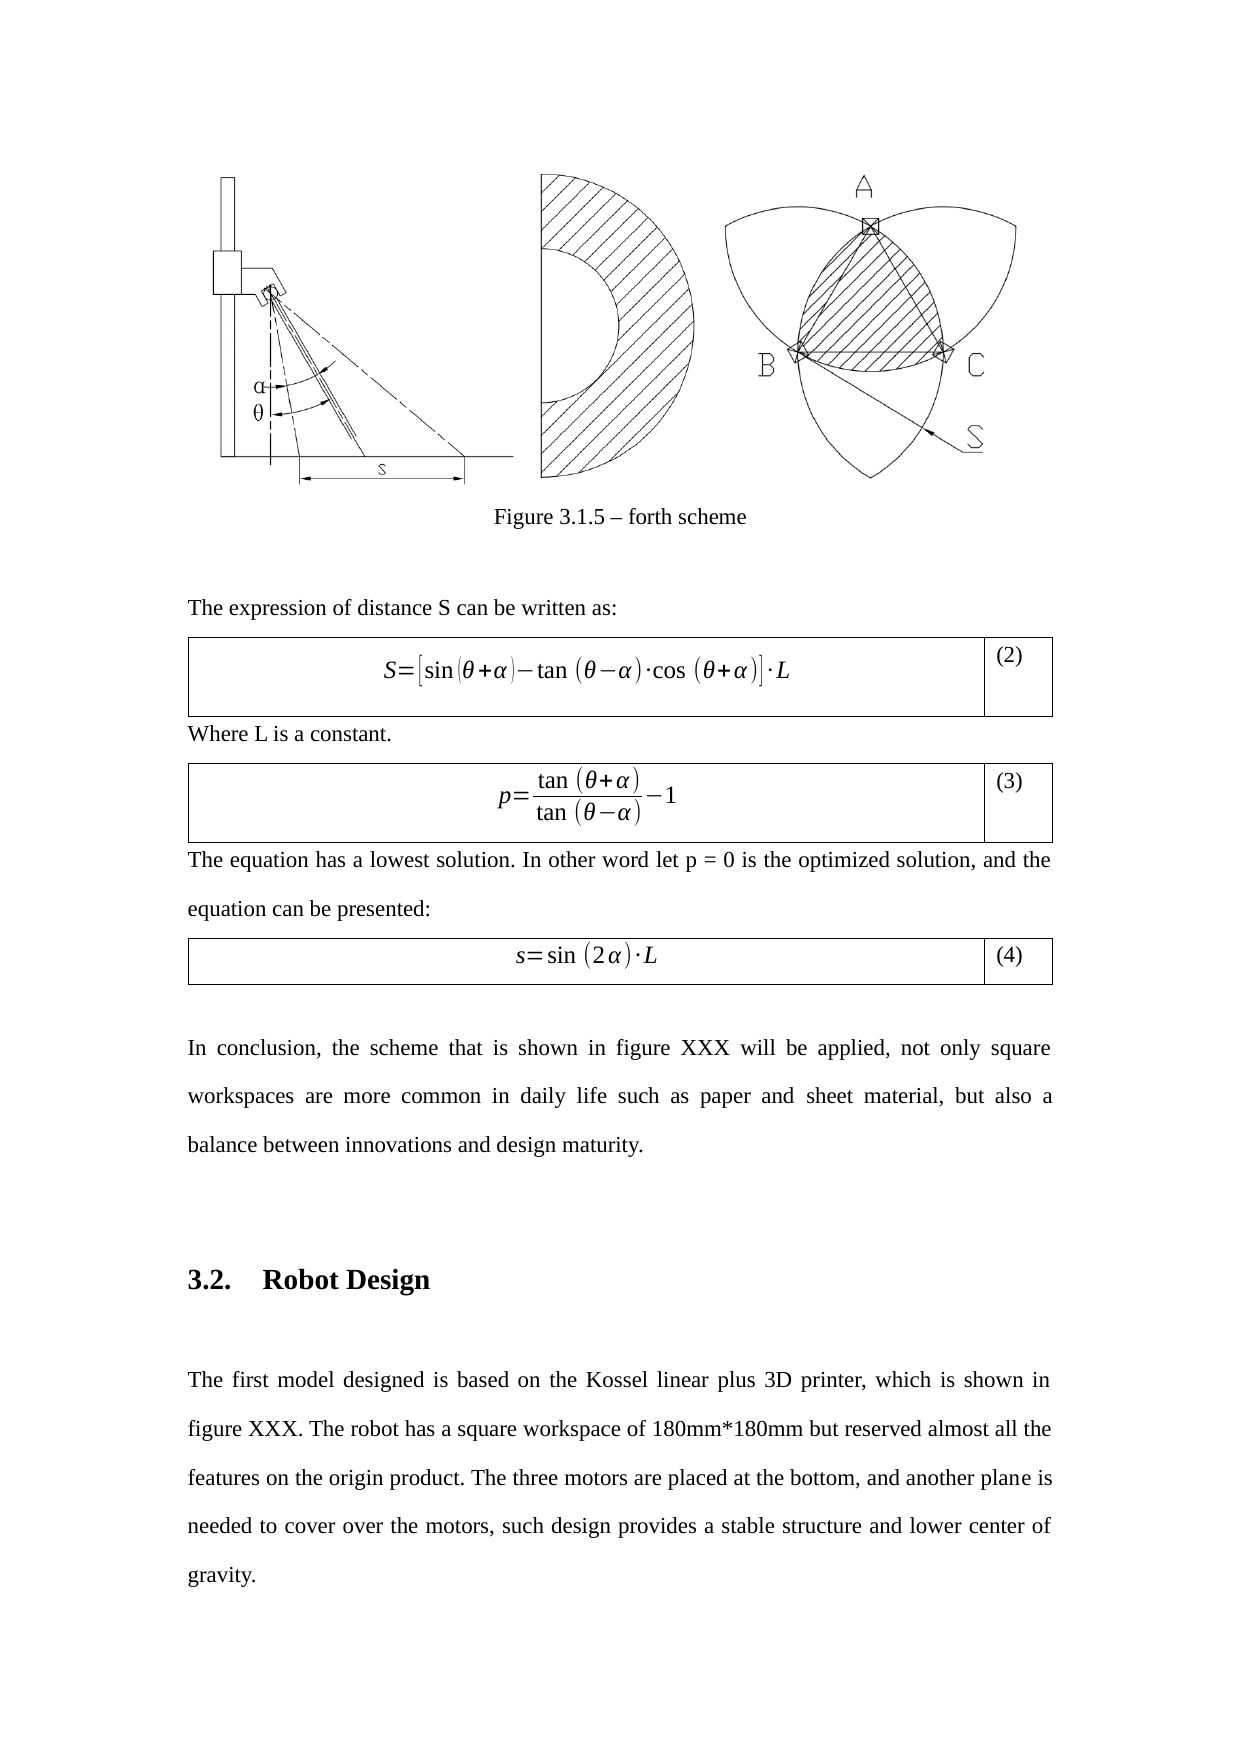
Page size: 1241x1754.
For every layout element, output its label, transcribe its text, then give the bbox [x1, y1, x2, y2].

text Where L is a constant. [187, 717, 1053, 750]
table_header (2) [985, 638, 1052, 716]
text The first model designed is based on the Kossel linear plus 3D printer, which is shown in figure XXX. The robot has a square workspace of 180mm*180mm but reserved almost all the features on the origin product. The three motors are placed at the bottom, and another plane is needed to cover over the motors, such design provides a stable structure and lower center of gravity. [187, 1363, 1053, 1591]
table_header [189, 764, 984, 842]
table_header [189, 638, 984, 716]
text Figure 3.1.5 – forth scheme [187, 500, 1053, 533]
picture [202, 162, 1039, 487]
table_header [189, 939, 984, 984]
subtitle Robot Design [187, 1247, 1053, 1312]
text In conclusion, the scheme that is shown in figure XXX will be applied, not only square workspaces are more common in daily life such as paper and sheet material, but also a balance between innovations and design maturity. [187, 1031, 1053, 1161]
table_header (4) [985, 939, 1052, 984]
text The expression of distance S can be written as: [187, 591, 1053, 624]
text The equation has a lowest solution. In other word let p = 0 is the optimized solution, and the equation can be presented: [187, 843, 1053, 924]
table_header (3) [985, 764, 1052, 842]
